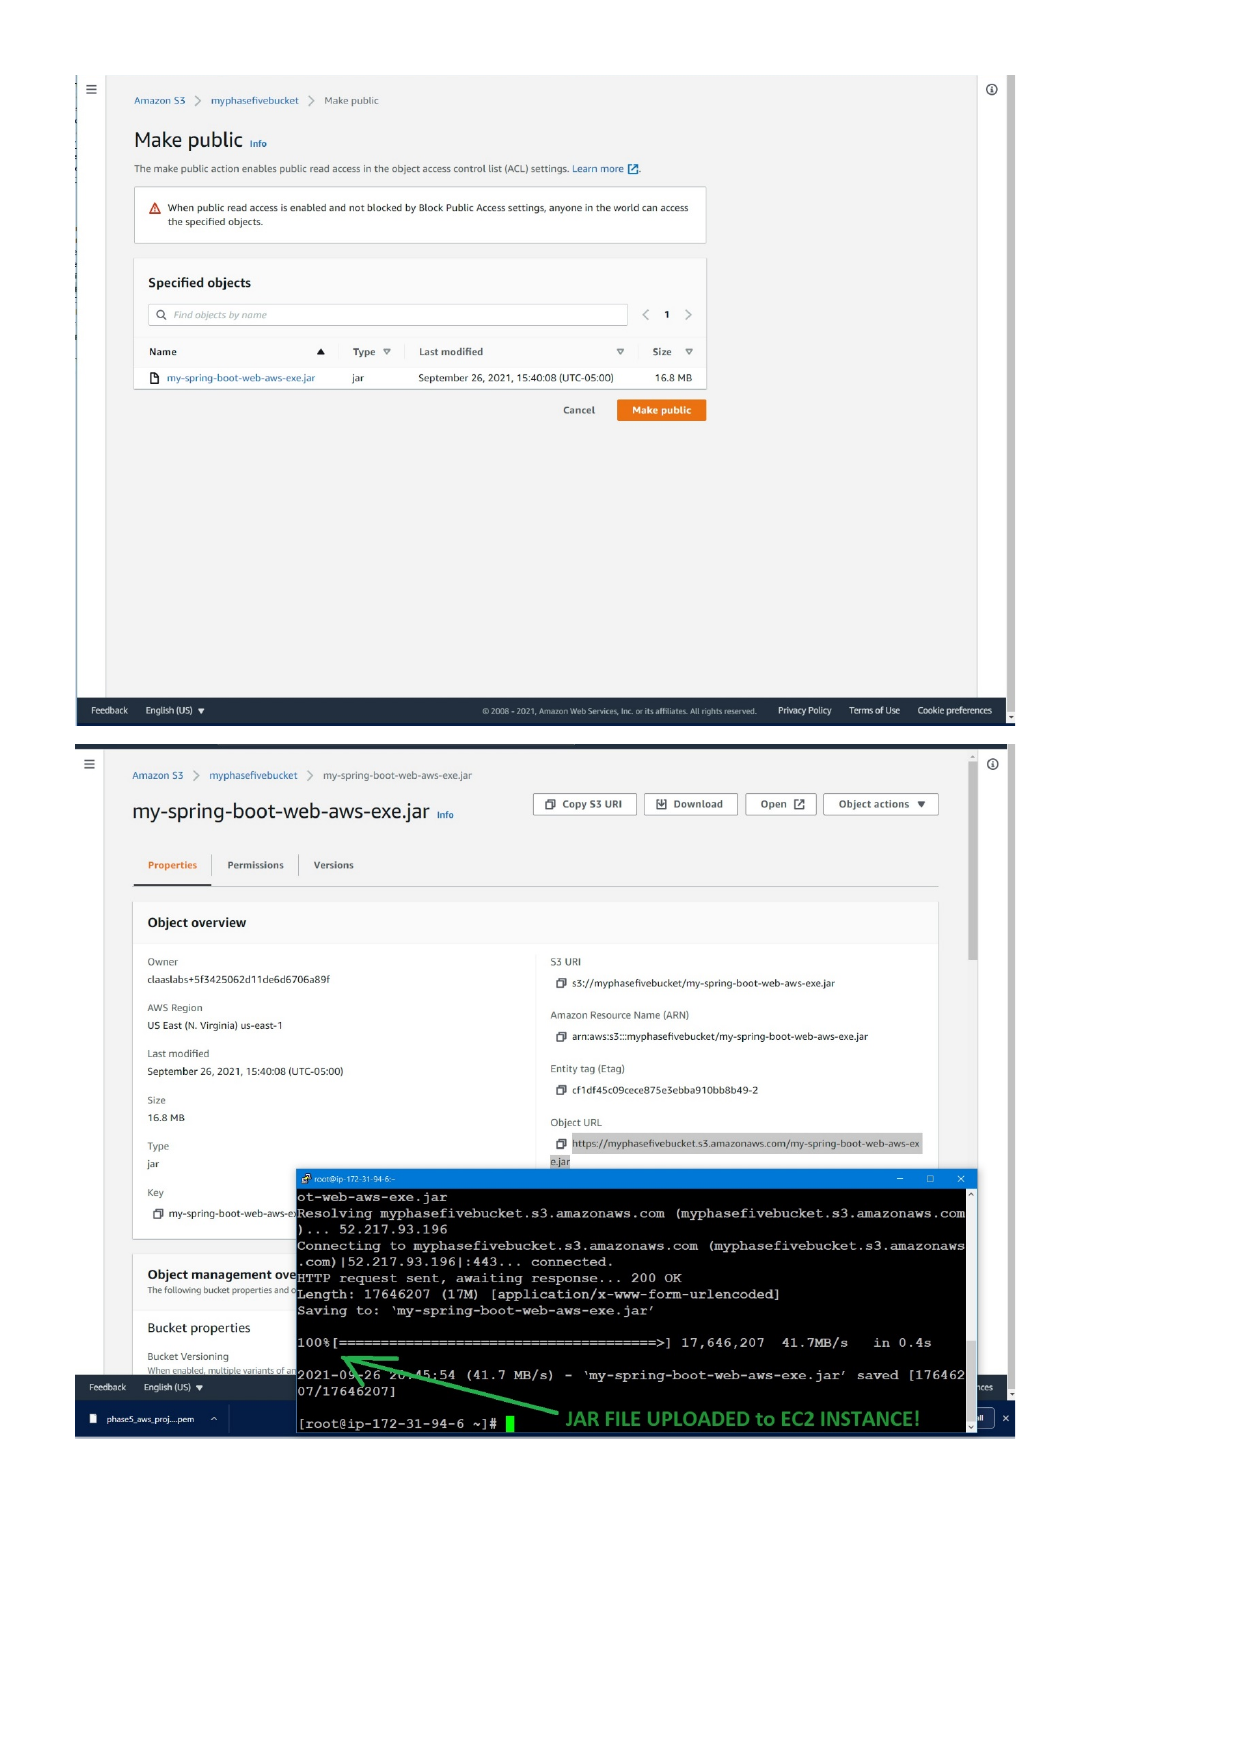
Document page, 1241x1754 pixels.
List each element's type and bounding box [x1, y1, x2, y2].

picture [75, 75, 1016, 726]
picture [75, 744, 1016, 1439]
